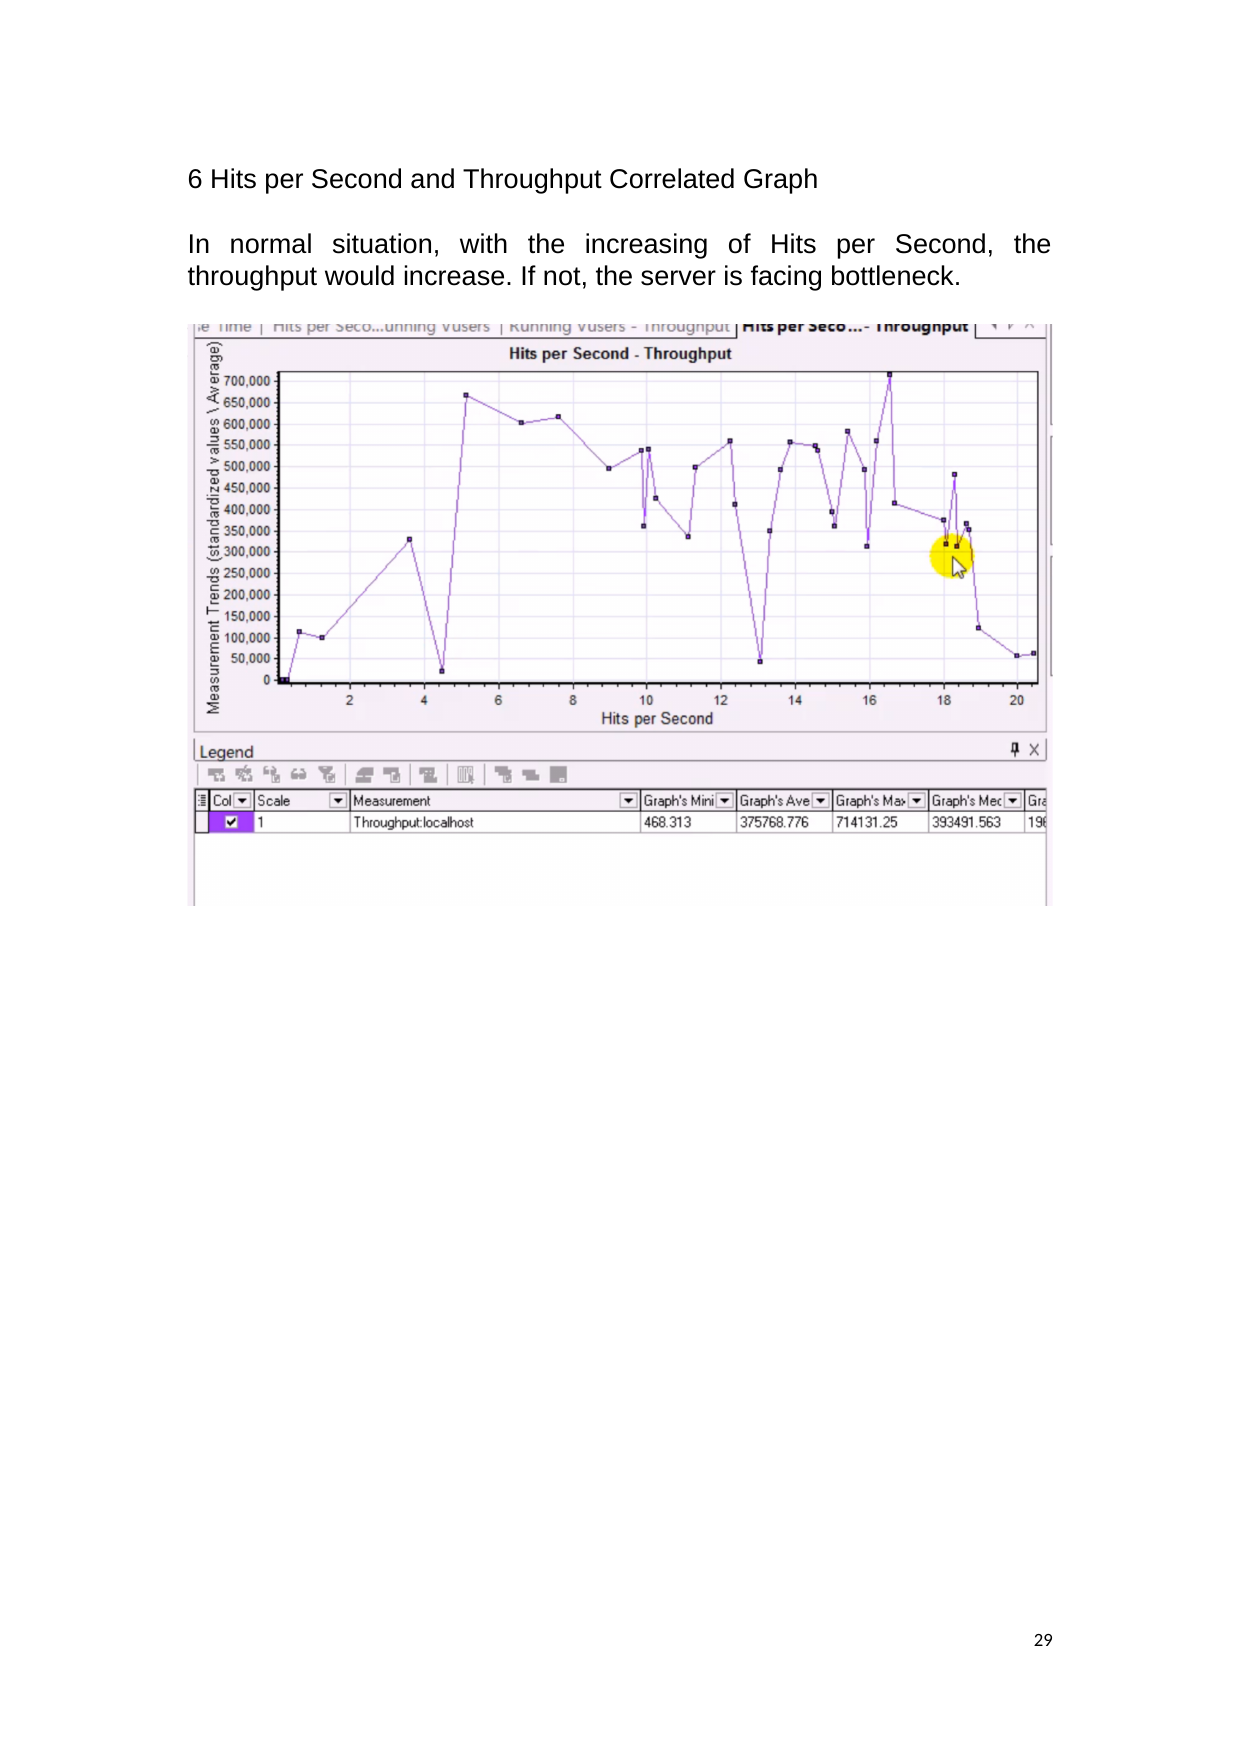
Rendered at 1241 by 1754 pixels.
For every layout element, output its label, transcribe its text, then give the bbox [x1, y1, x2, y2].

text In normal situation, with the increasing of Hits per Second, the throughput would increase. If not, the server is facing bottleneck. [187, 227, 1053, 292]
picture [187, 324, 1053, 906]
text 6 Hits per Second and Throughput Correlated Graph [187, 162, 1053, 194]
